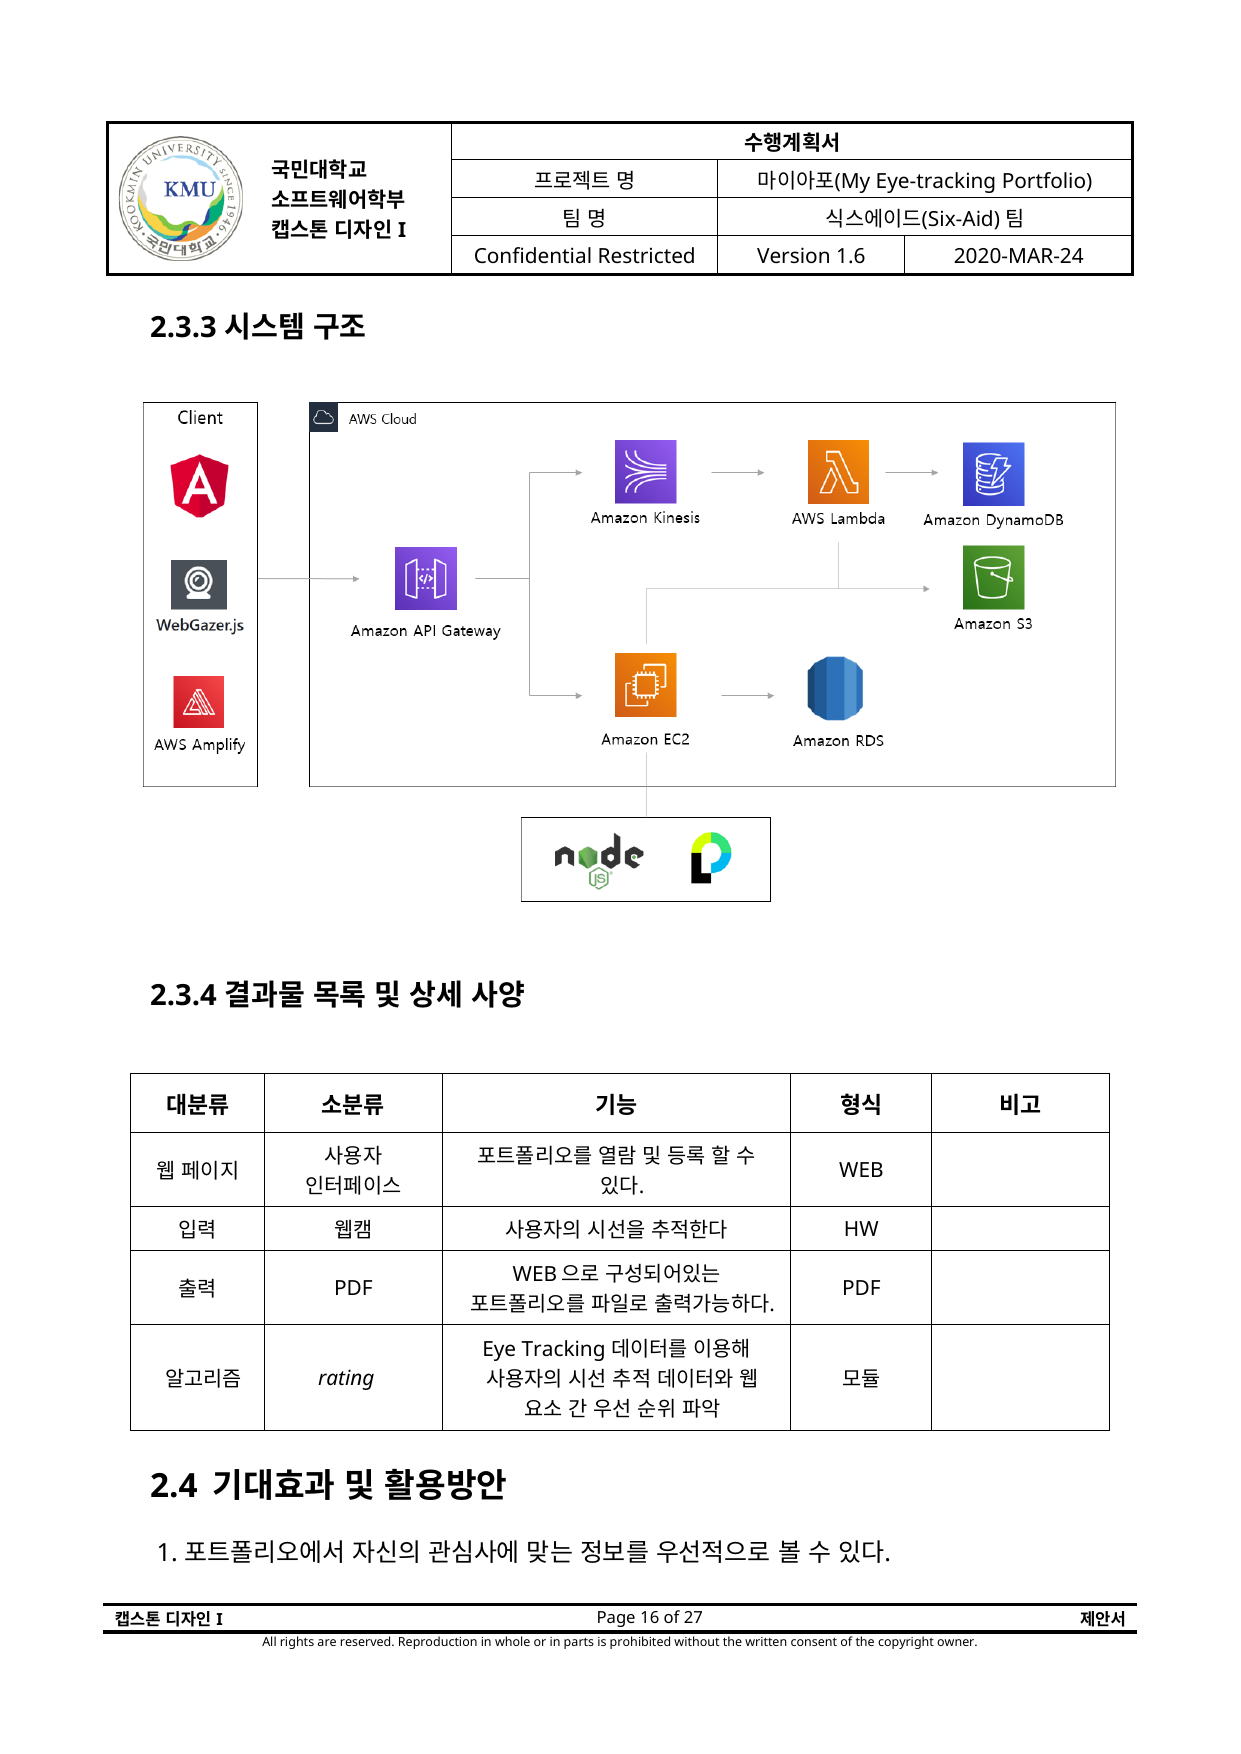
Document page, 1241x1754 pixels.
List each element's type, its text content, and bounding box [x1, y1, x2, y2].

table_header 비고 [932, 1074, 1109, 1132]
table_cell WEB [791, 1133, 931, 1206]
table_cell PDF [791, 1251, 931, 1324]
table_cell [932, 1207, 1109, 1250]
table_header 소분류 [265, 1074, 442, 1132]
table_cell [932, 1251, 1109, 1324]
table_cell Eye Tracking 데이터를 이용해 사용자의 시선 추적 데이터와 웹 요소 간 우선 순위 파악 [443, 1325, 790, 1429]
table_header 대분류 [131, 1074, 264, 1132]
table_cell [932, 1325, 1109, 1429]
table_cell 입력 [131, 1207, 264, 1250]
table_cell PDF [265, 1251, 442, 1324]
table_cell 모듈 [791, 1325, 931, 1429]
table_cell 출력 [131, 1251, 264, 1324]
table_cell 웹 페이지 [131, 1133, 264, 1206]
table_cell 알고리즘 [131, 1325, 264, 1429]
text 1. 포트폴리오에서 자신의 관심사에 맞는 정보를 우선적으로 볼 수 있다. [150, 1532, 1090, 1569]
picture [118, 136, 243, 261]
subtitle 기대효과 및 활용방안 [150, 1459, 1046, 1507]
table_cell rating [265, 1325, 442, 1429]
table_cell 포트폴리오를 열람 및 등록 할 수 있다. [443, 1133, 790, 1206]
table_cell HW [791, 1207, 931, 1250]
subtitle 2.3.3 시스템 구조 [150, 304, 1090, 346]
table_header 기능 [443, 1074, 790, 1132]
table_cell 사용자 인터페이스 [265, 1133, 442, 1206]
table_cell [932, 1133, 1109, 1206]
picture [116, 379, 1125, 918]
table_cell 사용자의 시선을 추적한다 [443, 1207, 790, 1250]
table_cell 웹캠 [265, 1207, 442, 1250]
table_header 형식 [791, 1074, 931, 1132]
subtitle 2.3.4 결과물 목록 및 상세 사양 [150, 971, 1090, 1048]
table_cell WEB으로 구성되어있는 포트폴리오를 파일로 출력가능하다. [443, 1251, 790, 1324]
